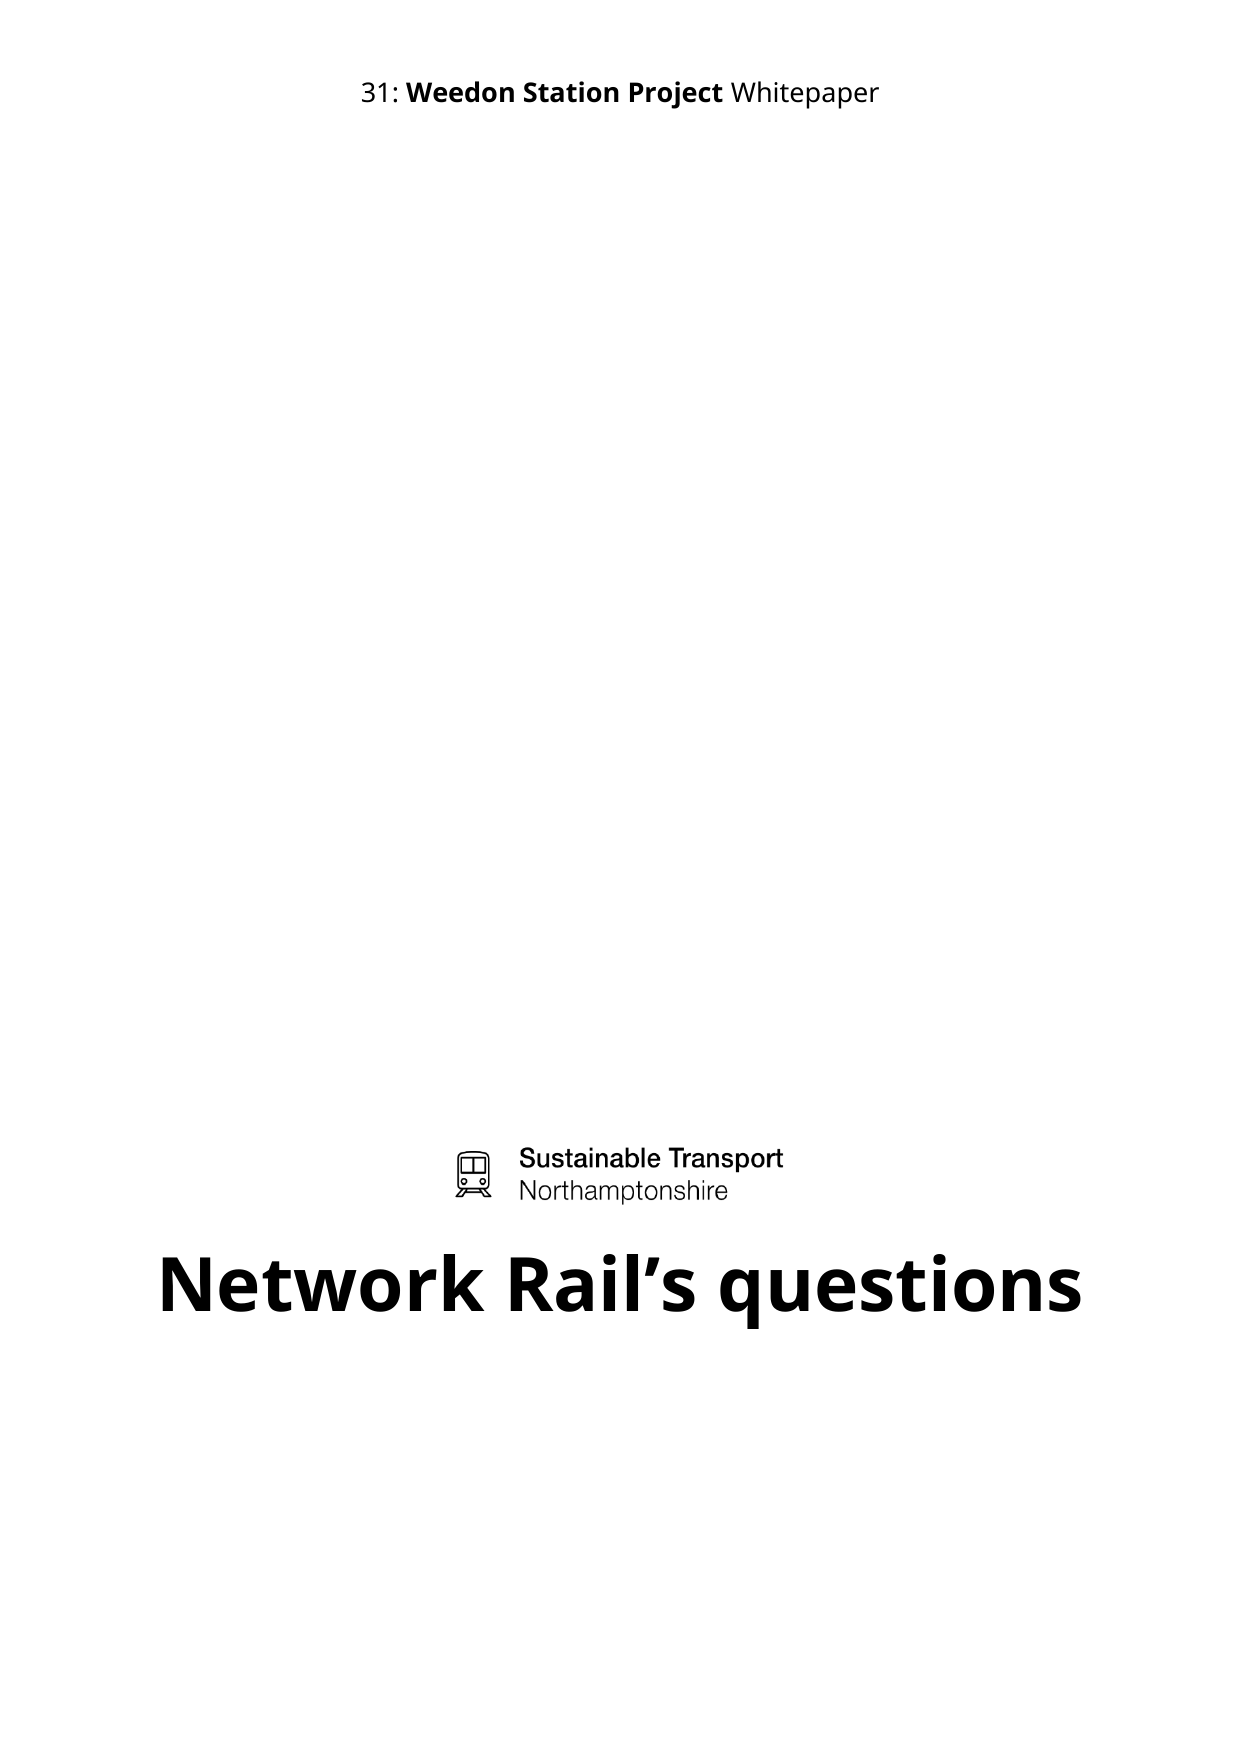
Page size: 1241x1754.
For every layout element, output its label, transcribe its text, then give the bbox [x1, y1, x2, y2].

picture [455, 1141, 785, 1205]
subtitle Network Rail’s questions [150, 1231, 1090, 1333]
